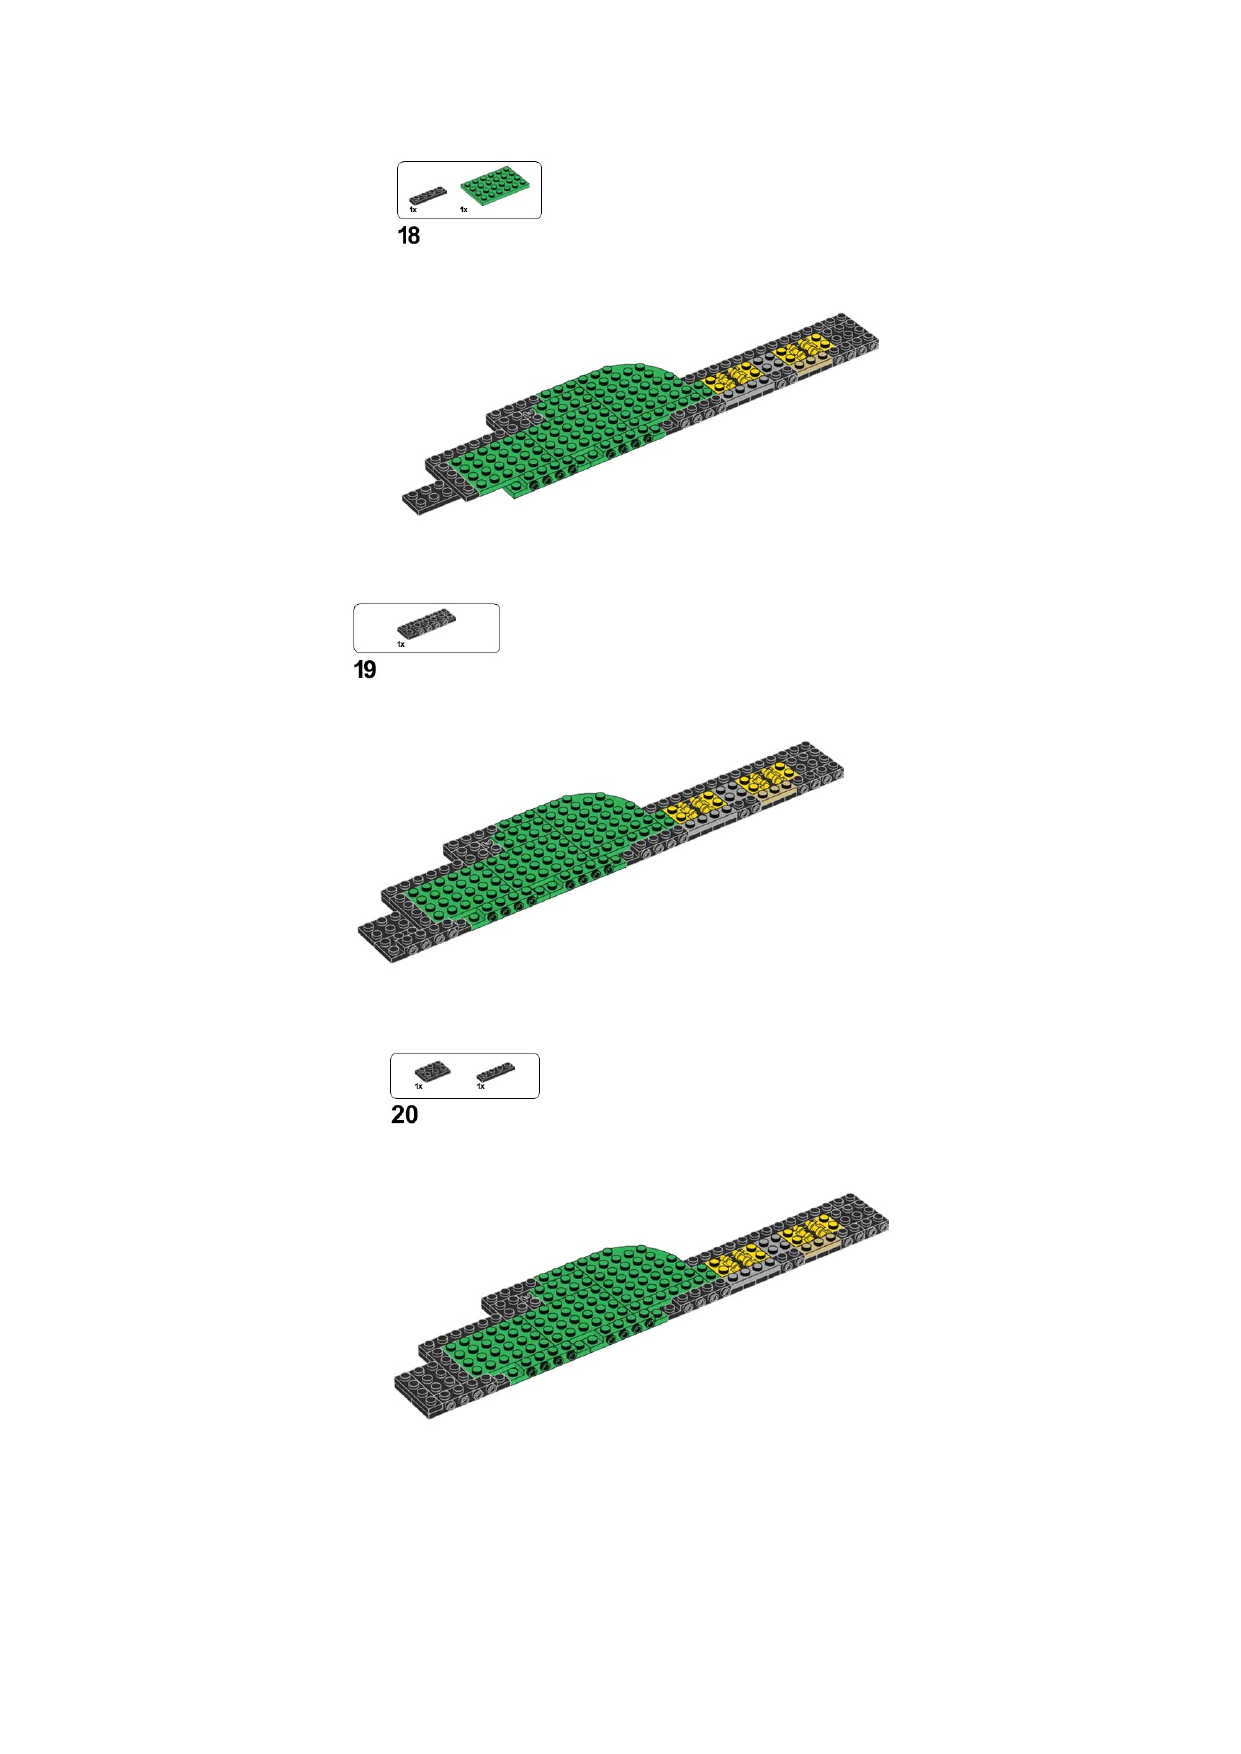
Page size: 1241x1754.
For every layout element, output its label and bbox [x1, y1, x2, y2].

picture [339, 589, 901, 1031]
picture [344, 147, 896, 582]
picture [335, 1038, 905, 1488]
